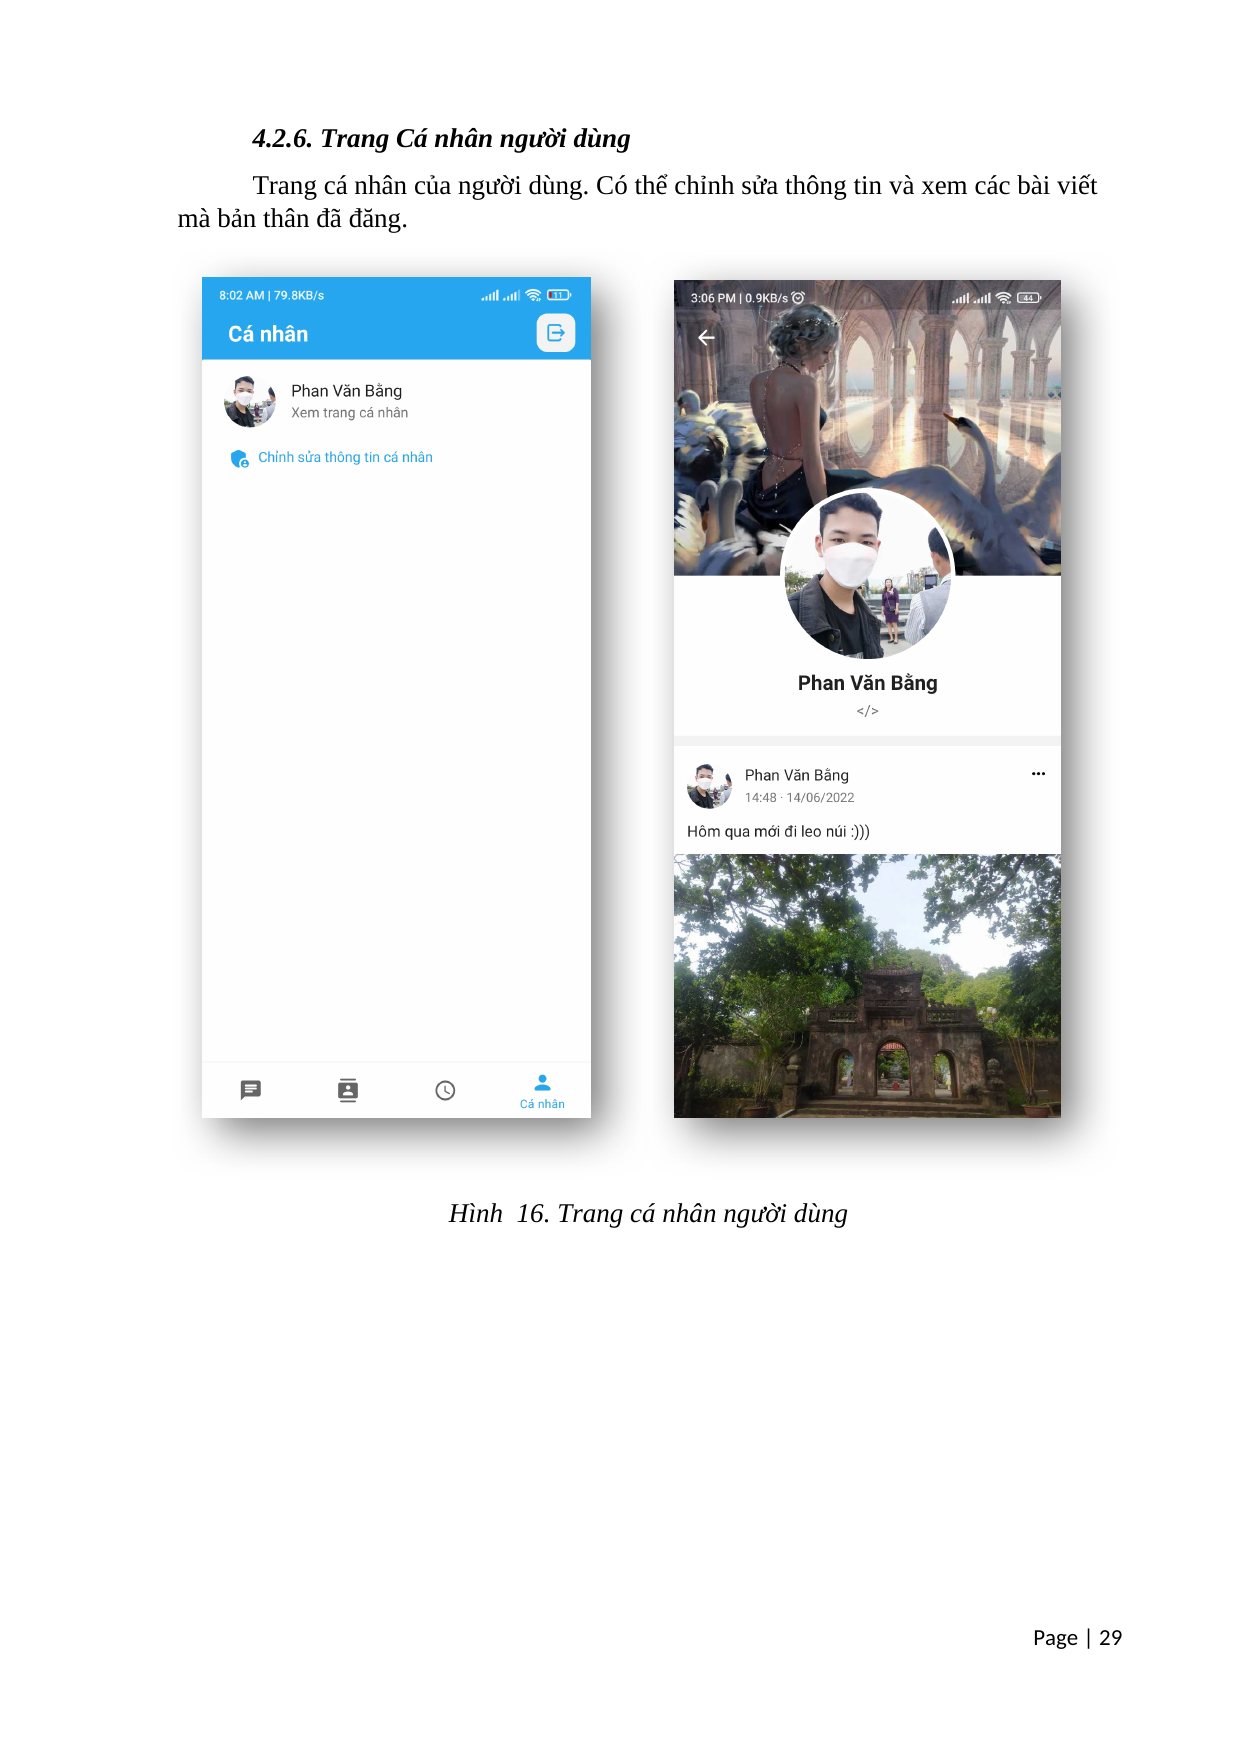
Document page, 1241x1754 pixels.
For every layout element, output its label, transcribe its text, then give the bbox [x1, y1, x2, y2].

picture [674, 280, 1061, 1118]
picture [202, 277, 591, 1118]
text Hình 16. Trang cá nhân người dùng [177, 1197, 1122, 1228]
subtitle 4.2.6. Trang Cá nhân người dùng [177, 122, 1122, 153]
text Trang cá nhân của người dùng. Có thể chỉnh sửa thông tin và xem các bài viết mà bản thân đã đăng. [177, 169, 1122, 234]
